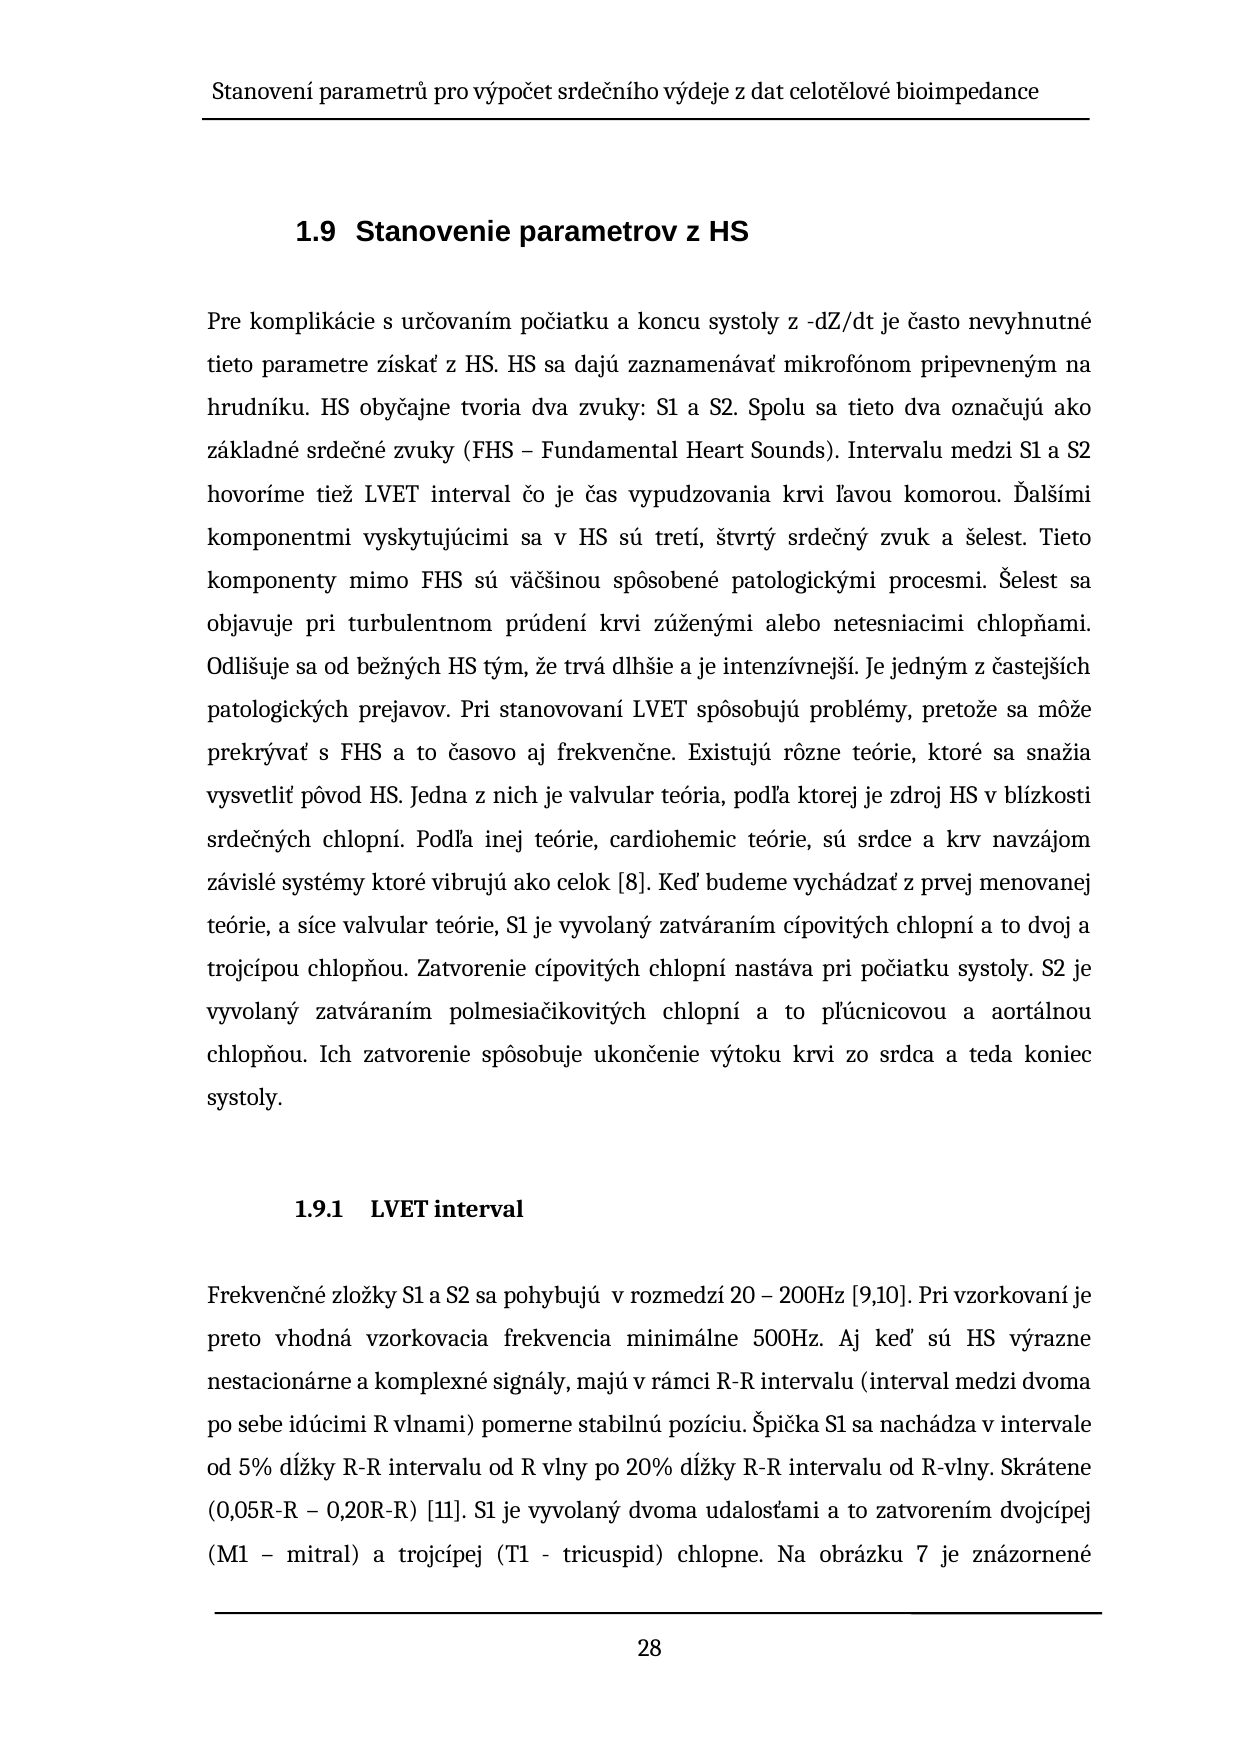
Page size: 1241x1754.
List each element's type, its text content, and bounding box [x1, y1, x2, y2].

text Pre komplikácie s určovaním počiatku a koncu systoly z -dZ/dt je často nevyhnutné tieto parametre získať z HS. HS sa dajú zaznamenávať mikrofónom pripevneným na hrudníku. HS obyčajne tvoria dva zvuky: S1 a S2. Spolu sa tieto dva označujú ako základné srdečné zvuky (FHS – Fundamental Heart Sounds). Intervalu medzi S1 a S2 hovoríme tiež LVET interval čo je čas vypudzovania krvi ľavou komorou. Ďalšími komponentmi vyskytujúcimi sa v HS sú tretí, štvrtý srdečný zvuk a šelest. Tieto komponenty mimo FHS sú väčšinou spôsobené patologickými procesmi. Šelest sa objavuje pri turbulentnom prúdení krvi zúženými alebo netesniacimi chlopňami. Odlišuje sa od bežných HS tým, že trvá dlhšie a je intenzívnejší. Je jedným z častejších patologických prejavov. Pri stanovovaní LVET spôsobujú problémy, pretože sa môže prekrývať s FHS a to časovo aj frekvenčne. Existujú rôzne teórie, ktoré sa snažia vysvetliť pôvod HS. Jedna z nich je valvular teória, podľa ktorej je zdroj HS v blízkosti srdečných chlopní. Podľa inej teórie, cardiohemic teórie, sú srdce a krv navzájom závislé systémy ktoré vibrujú ako celok [8]. Keď budeme vychádzať z prvej menovanej teórie, a síce valvular teórie, S1 je vyvolaný zatváraním cípovitých chlopní a to dvoj a trojcípou chlopňou. Zatvorenie cípovitých chlopní nastáva pri počiatku systoly. S2 je vyvolaný zatváraním polmesiačikovitých chlopní a to pľúcnicovou a aortálnou chlopňou. Ich zatvorenie spôsobuje ukončenie výtoku krvi zo srdca a teda koniec systoly. [207, 307, 1092, 1112]
subtitle LVET interval [295, 1194, 1092, 1223]
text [207, 1281, 1092, 1568]
subtitle Stanovenie parametrov z HS [295, 213, 1092, 247]
